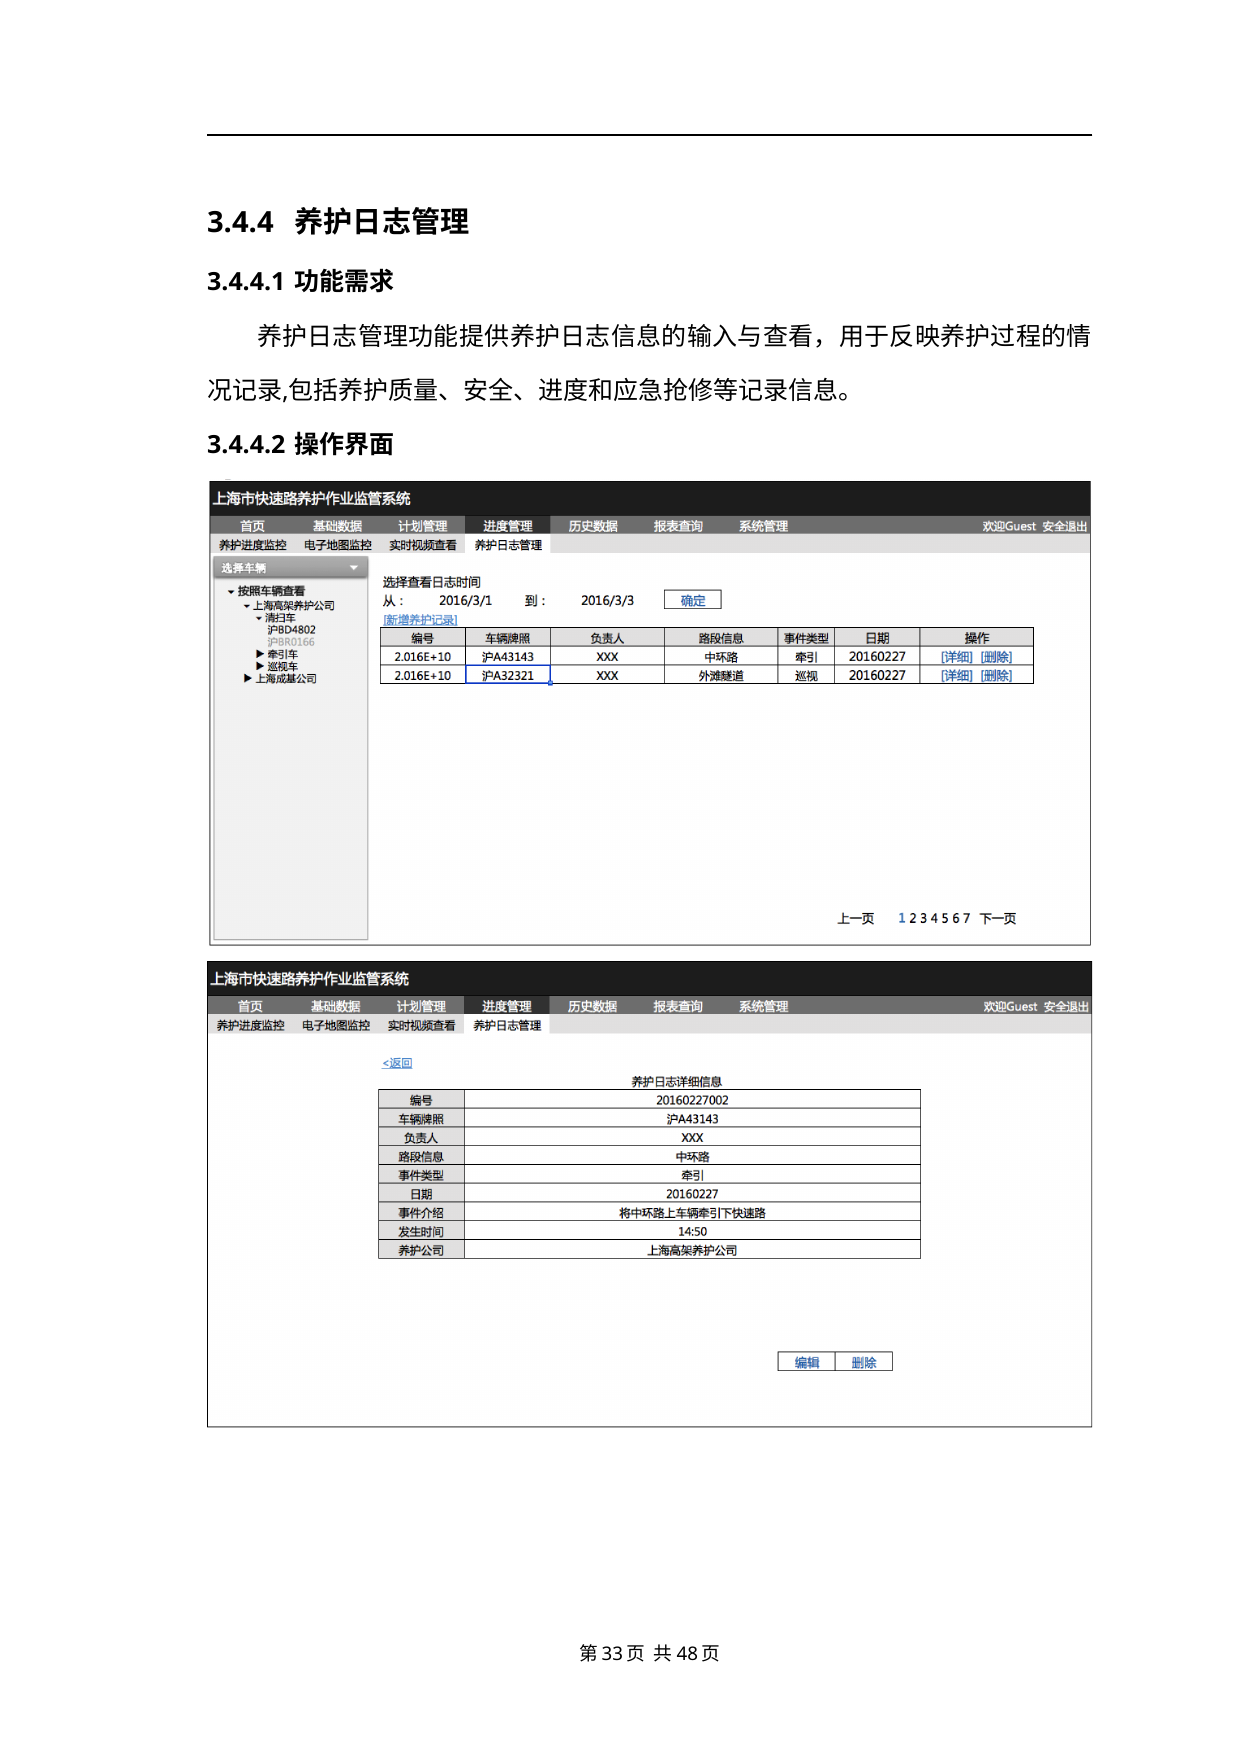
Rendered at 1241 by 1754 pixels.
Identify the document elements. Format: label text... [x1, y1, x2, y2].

subtitle 功能需求 [207, 262, 1092, 298]
subtitle 养护日志管理 [207, 198, 1092, 241]
picture [206, 960, 1093, 1428]
picture [206, 479, 1093, 947]
subtitle 操作界面 [207, 425, 1092, 461]
text 养护日志管理功能提供养护日志信息的输入与查看，用于反映养护过程的情况记录,包括养护质量、安全、进度和应急抢修等记录信息。 [207, 316, 1092, 407]
